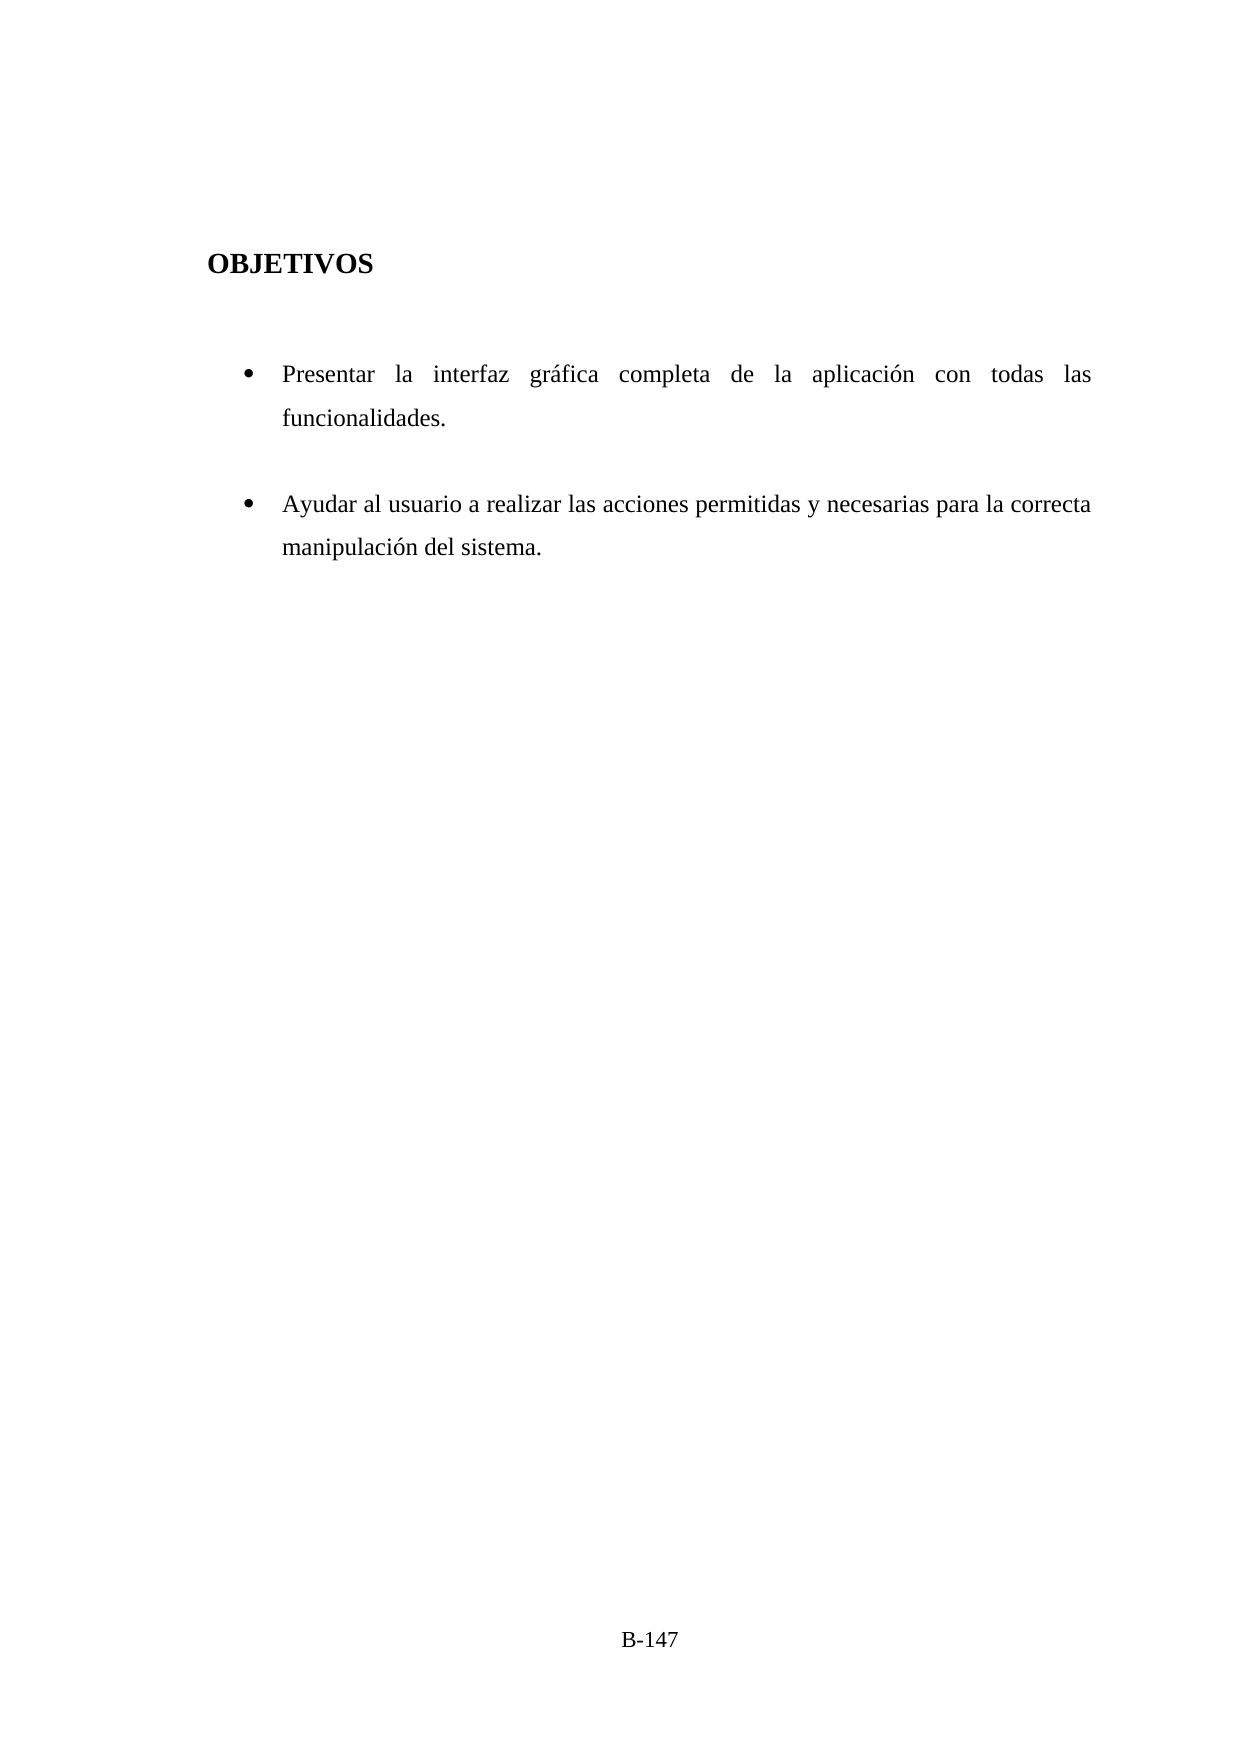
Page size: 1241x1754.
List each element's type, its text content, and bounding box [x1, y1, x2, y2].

text OBJETIVOS [207, 246, 1092, 280]
list Presentar la interfaz gráfica completa de la aplicación con todas las funcionalidades. [244, 359, 1092, 431]
list Ayudar al usuario a realizar las acciones permitidas y necesarias para la correcta manipulación del sistema. [244, 489, 1092, 561]
